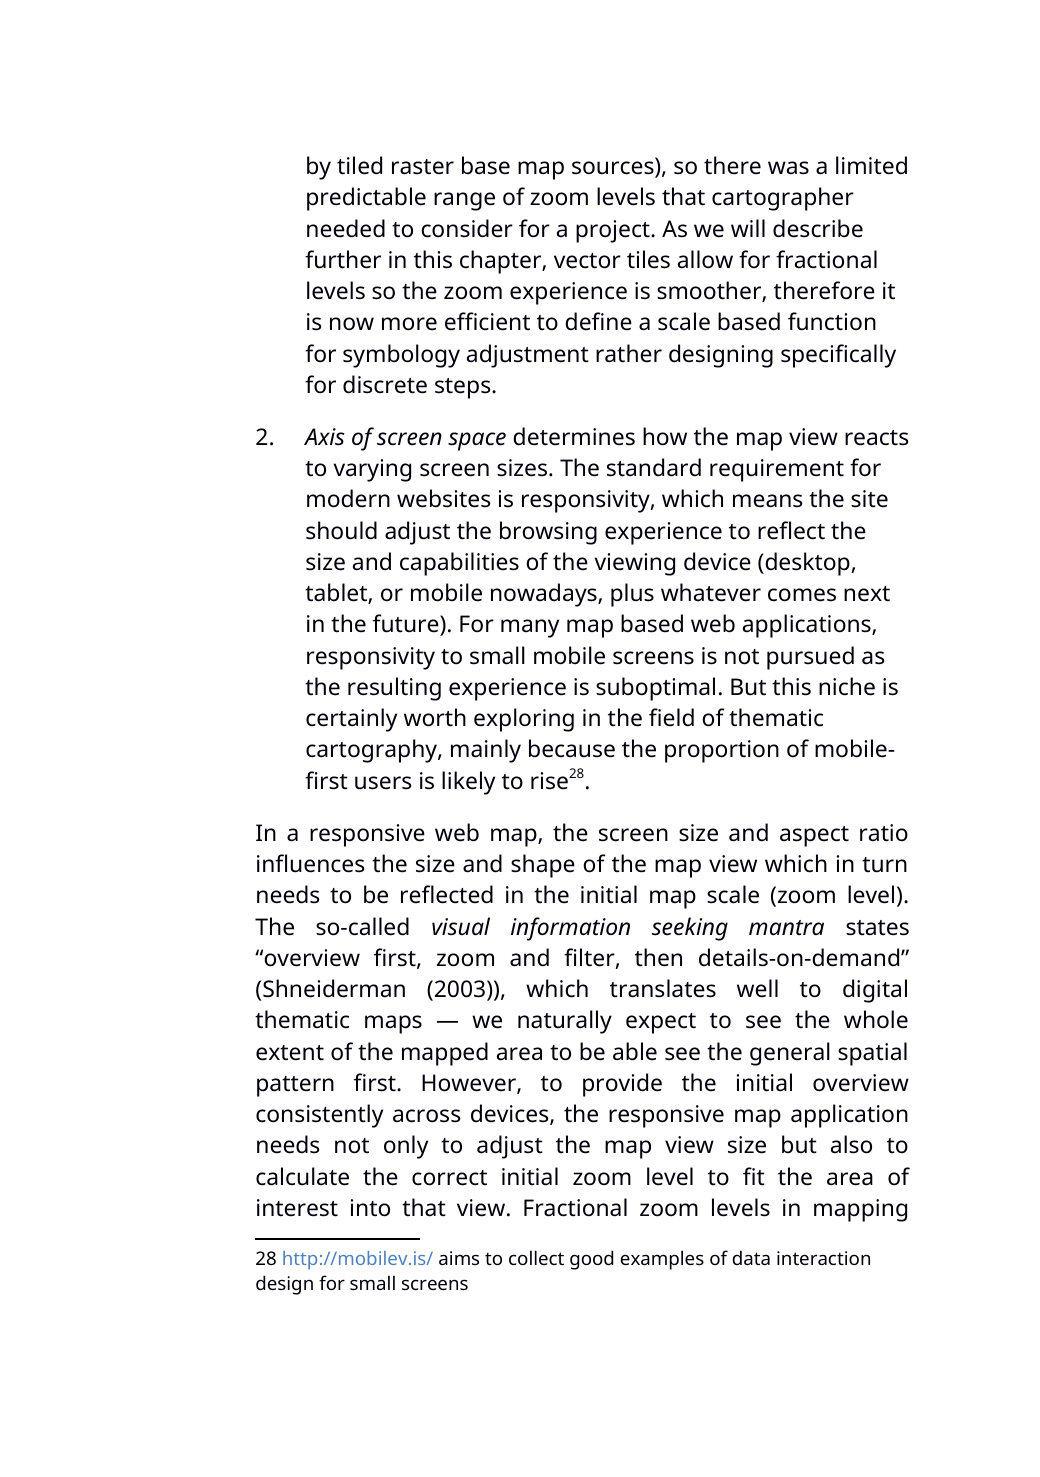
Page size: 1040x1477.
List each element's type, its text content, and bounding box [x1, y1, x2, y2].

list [255, 150, 910, 400]
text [255, 817, 910, 1223]
list Axis of screen space determines how the map view reacts to varying screen sizes. The standard requirement for modern websites is responsivity, which means the site should adjust the browsing experience to reflect the size and capabilities of the viewing device (desktop, tablet, or mobile nowadays, plus whatever comes next in the future). For many map based web applications, responsivity to small mobile screens is not pursued as the resulting experience is suboptimal. But this niche is certainly worth exploring in the field of thematic cartography, mainly because the proportion of mobile-first users is likely to rise. [255, 421, 910, 796]
